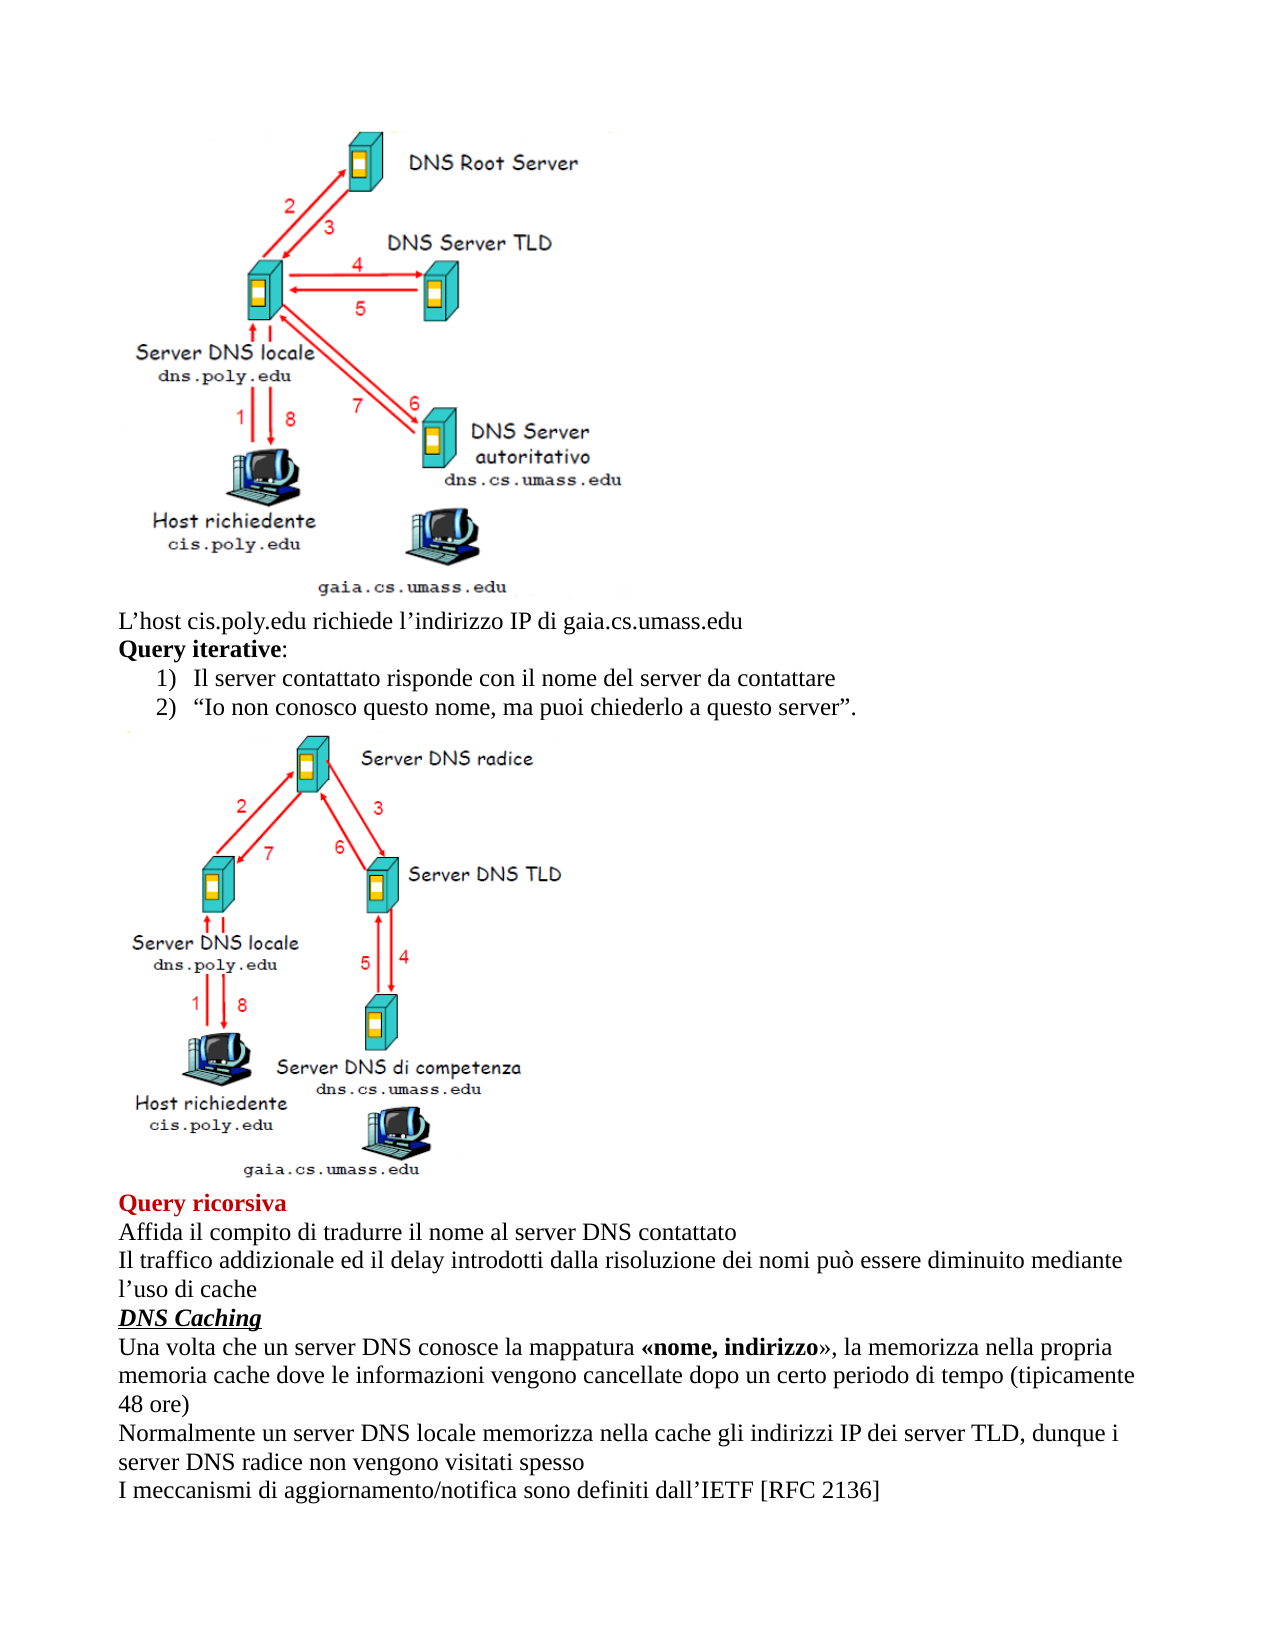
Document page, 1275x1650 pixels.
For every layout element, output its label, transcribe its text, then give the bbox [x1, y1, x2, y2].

text L’host cis.poly.edu richiede l’indirizzo IP di gaia.cs.umass.edu [118, 606, 1157, 634]
text Affida il compito di tradurre il nome al server DNS contattato [118, 1217, 1157, 1246]
text Query ricorsiva [118, 1188, 1157, 1217]
list Il server contattato risponde con il nome del server da contattare [156, 663, 1157, 692]
text Il traffico addizionale ed il delay introdotti dalla risoluzione dei nomi può essere diminuito mediante l’uso di cache [118, 1246, 1157, 1303]
text Normalmente un server DNS locale memorizza nella cache gli indirizzi IP dei server TLD, dunque i server DNS radice non vengono visitati spesso [118, 1418, 1157, 1476]
text Una volta che un server DNS conosce la mappatura «nome, indirizzo», la memorizza nella propria memoria cache dove le informazioni vengono cancellate dopo un certo periodo di tempo (tipicamente 48 ore) [118, 1332, 1157, 1418]
text DNS Caching [118, 1303, 1157, 1332]
text Query iterative: [118, 634, 1157, 663]
picture [118, 118, 632, 606]
picture [118, 720, 585, 1189]
list “Io non conosco questo nome, ma puoi chiederlo a questo server”. [156, 692, 1157, 721]
text I meccanismi di aggiornamento/notifica sono definiti dall’IETF [RFC 2136] [118, 1476, 1157, 1504]
